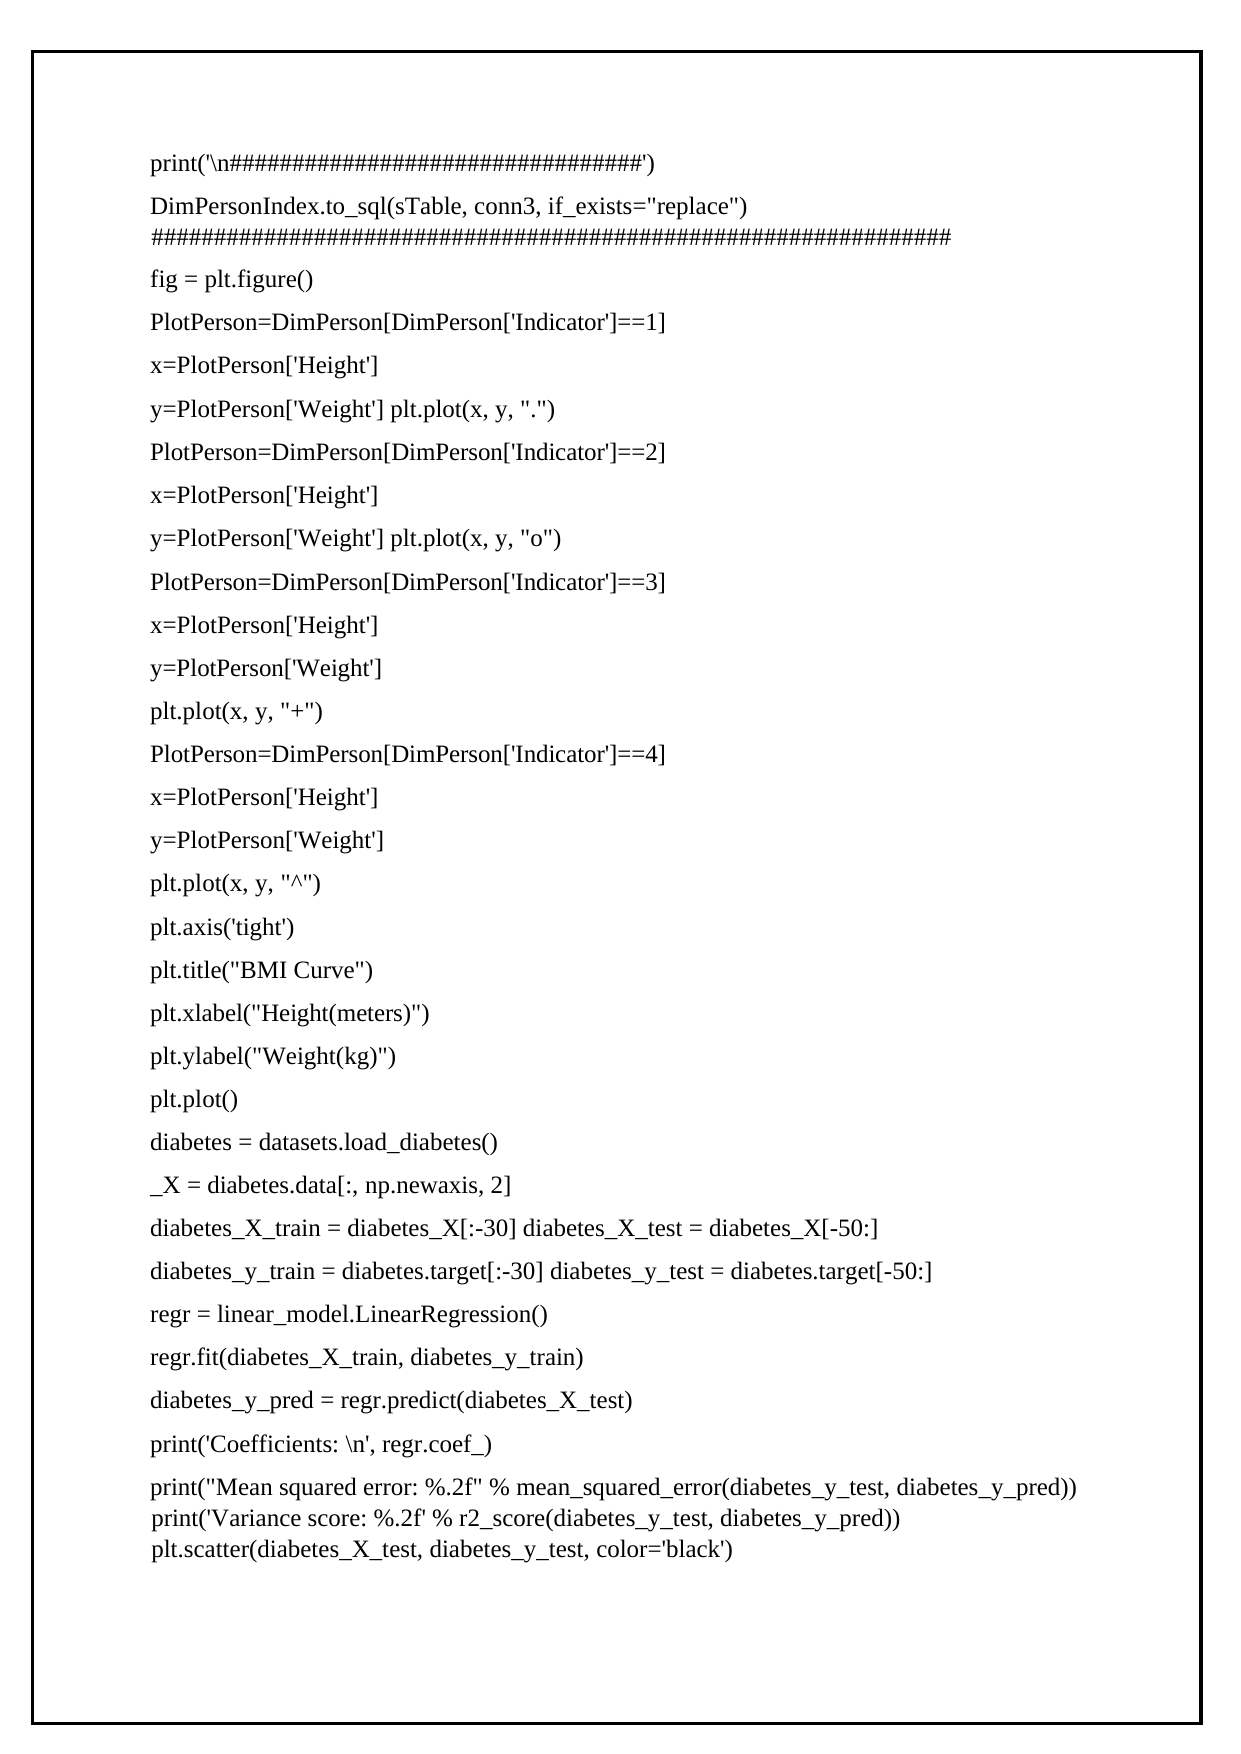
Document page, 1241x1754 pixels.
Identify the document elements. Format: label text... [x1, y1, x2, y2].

text y=PlotPerson['Weight'] plt.plot(x, y, "o") PlotPerson=DimPerson[DimPerson['Indicator']==3] x=PlotPerson['Height'] [150, 523, 667, 638]
text DimPersonIndex.to_sql(sTable, conn3, if_exists="replace") ################################################################ [150, 191, 953, 251]
text y=PlotPerson['Weight'] plt.plot(x, y, ".") PlotPerson=DimPerson[DimPerson['Indicator']==2] x=PlotPerson['Height'] [150, 394, 667, 509]
text diabetes = datasets.load_diabetes() [150, 1127, 1199, 1156]
text y=PlotPerson['Weight'] plt.plot(x, y, "+") [150, 653, 467, 725]
text print('\n#################################') [150, 148, 1199, 177]
text print("Mean squared error: %.2f" % mean_squared_error(diabetes_y_test, diabetes_y_pred)) print('Variance score: %.2f' % r2_score(diabetes_y_test, diabetes_y_pred)) plt.scatter(diabetes_X_test, diabetes_y_test, color='black') [150, 1472, 1082, 1563]
text regr.fit(diabetes_X_train, diabetes_y_train) diabetes_y_pred = regr.predict(diabetes_X_test) print('Coefficients: \n', regr.coef_) [150, 1342, 633, 1457]
text y=PlotPerson['Weight'] plt.plot(x, y, "^") plt.axis('tight') plt.title("BMI Curve") plt.xlabel("Height(meters)") plt.ylabel("Weight(kg)") plt.plot() [150, 825, 432, 1113]
text fig = plt.figure() PlotPerson=DimPerson[DimPerson['Indicator']==1] x=PlotPerson['Height'] [150, 264, 667, 379]
text _X = diabetes.data[:, np.newaxis, 2] [150, 1170, 1199, 1199]
text diabetes_X_train = diabetes_X[:-30] diabetes_X_test = diabetes_X[-50:] diabetes_y_train = diabetes.target[:-30] diabetes_y_test = diabetes.target[-50:] regr = linear_model.LinearRegression() [150, 1213, 934, 1328]
text PlotPerson=DimPerson[DimPerson['Indicator']==4] x=PlotPerson['Height'] [150, 739, 667, 811]
